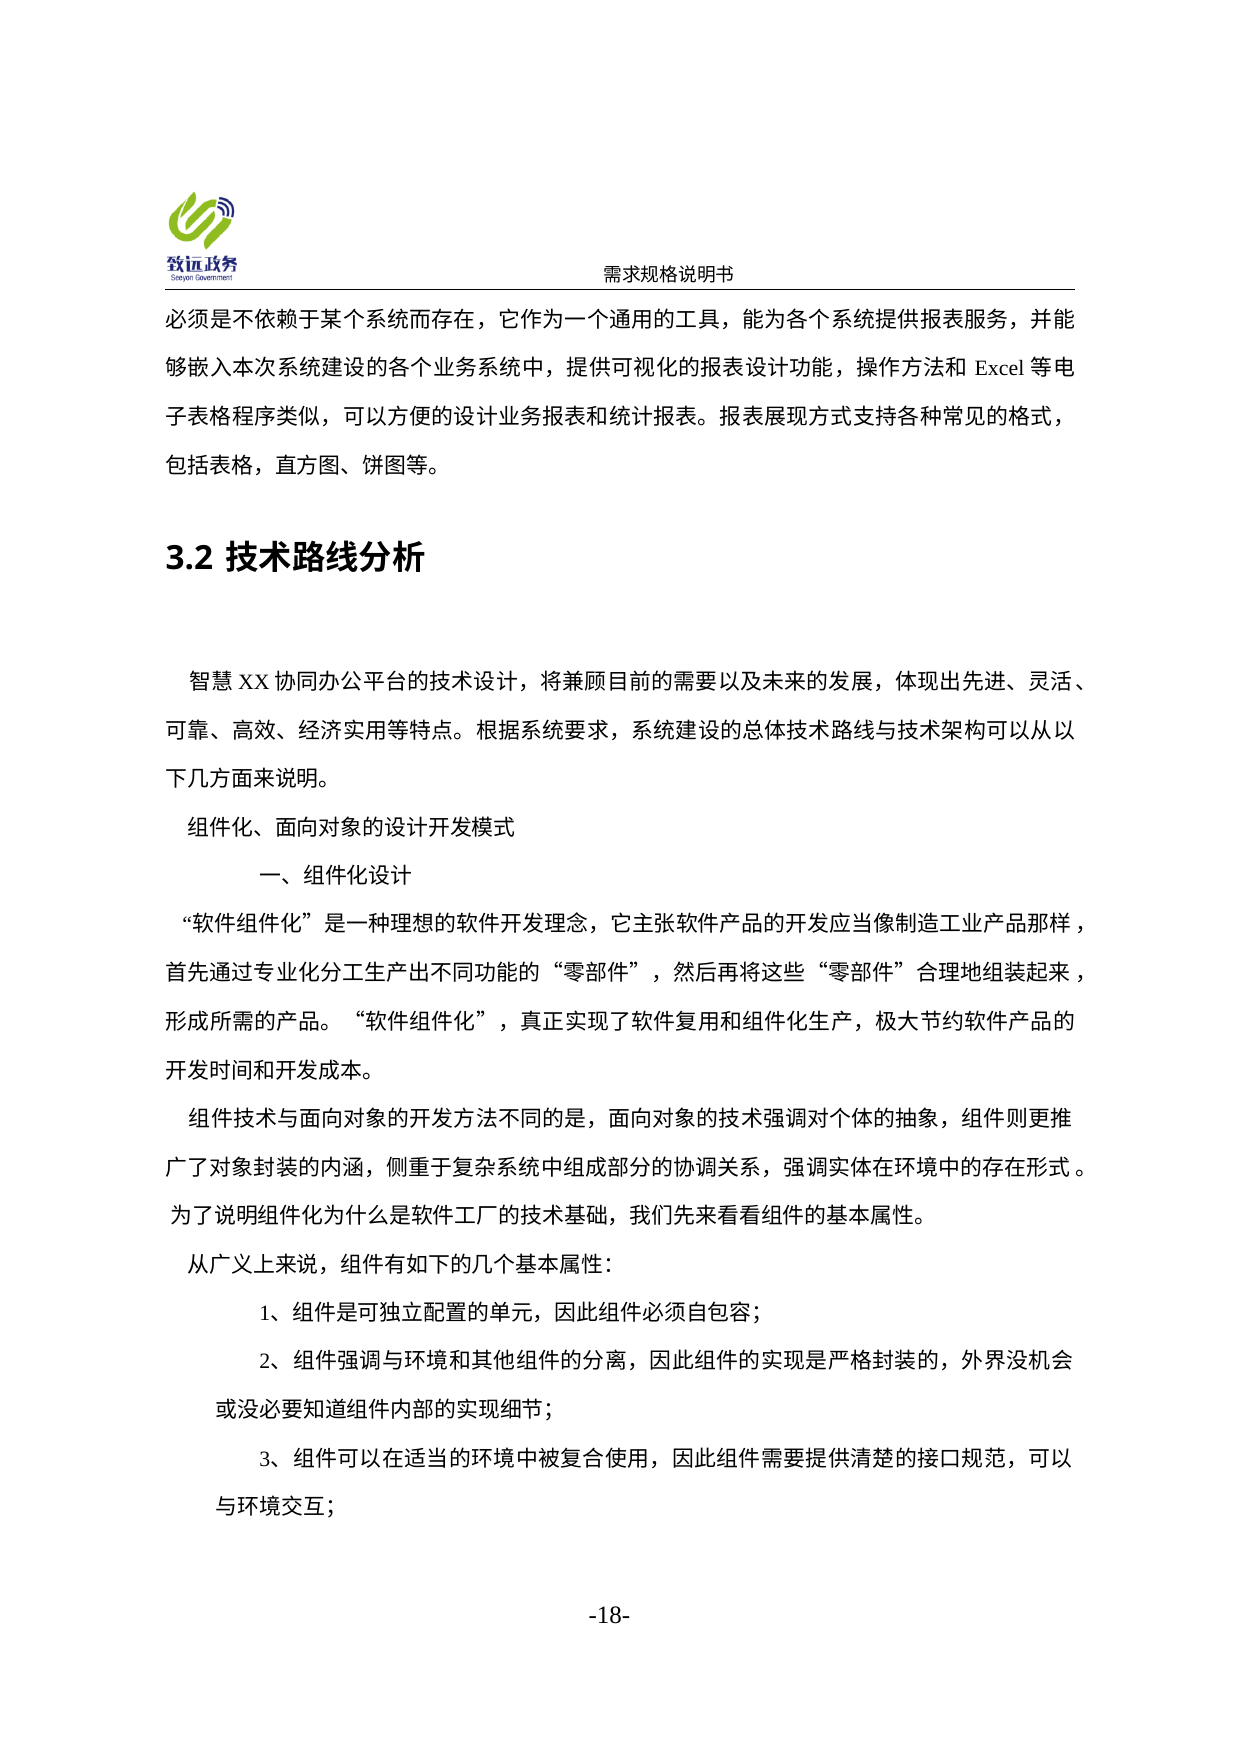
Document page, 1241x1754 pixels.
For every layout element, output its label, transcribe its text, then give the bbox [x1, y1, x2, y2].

subtitle 技术路线分析 [165, 523, 1075, 588]
picture [165, 190, 238, 282]
text 1、组件是可独立配置的单元，因此组件必须自包容； [215, 1295, 1075, 1327]
text 组件技术与面向对象的开发方法不同的是，面向对象的技术强调对个体的抽象，组件则更推广了对象封装的内涵，侧重于复杂系统中组成部分的协调关系，强调实体在环境中的存在形式。 为了说明组件化为什么是软件工厂的技术基础，我们先来看看组件的基本属性。 [165, 1101, 1075, 1231]
text 2、组件强调与环境和其他组件的分离，因此组件的实现是严格封装的，外界没机会或没必要知道组件内部的实现细节； [215, 1343, 1075, 1424]
text 从广义上来说，组件有如下的几个基本属性： [165, 1246, 1075, 1279]
text 组件化、面向对象的设计开发模式 [165, 809, 1075, 842]
text “软件组件化”是一种理想的软件开发理念，它主张软件产品的开发应当像制造工业产品那样，首先通过专业化分工生产出不同功能的“零部件”，然后再将这些“零部件”合理地组装起来，形成所需的产品。“软件组件化”，真正实现了软件复用和组件化生产，极大节约软件产品的开发时间和开发成本。 [165, 906, 1075, 1085]
text 一、组件化设计 [215, 858, 1075, 890]
text 智慧XX协同办公平台的技术设计，将兼顾目前的需要以及未来的发展，体现出先进、灵活、可靠、高效、经济实用等特点。根据系统要求，系统建设的总体技术路线与技术架构可以从以下几方面来说明。 [165, 663, 1075, 793]
text 3、组件可以在适当的环境中被复合使用，因此组件需要提供清楚的接口规范，可以与环境交互； [215, 1440, 1075, 1521]
